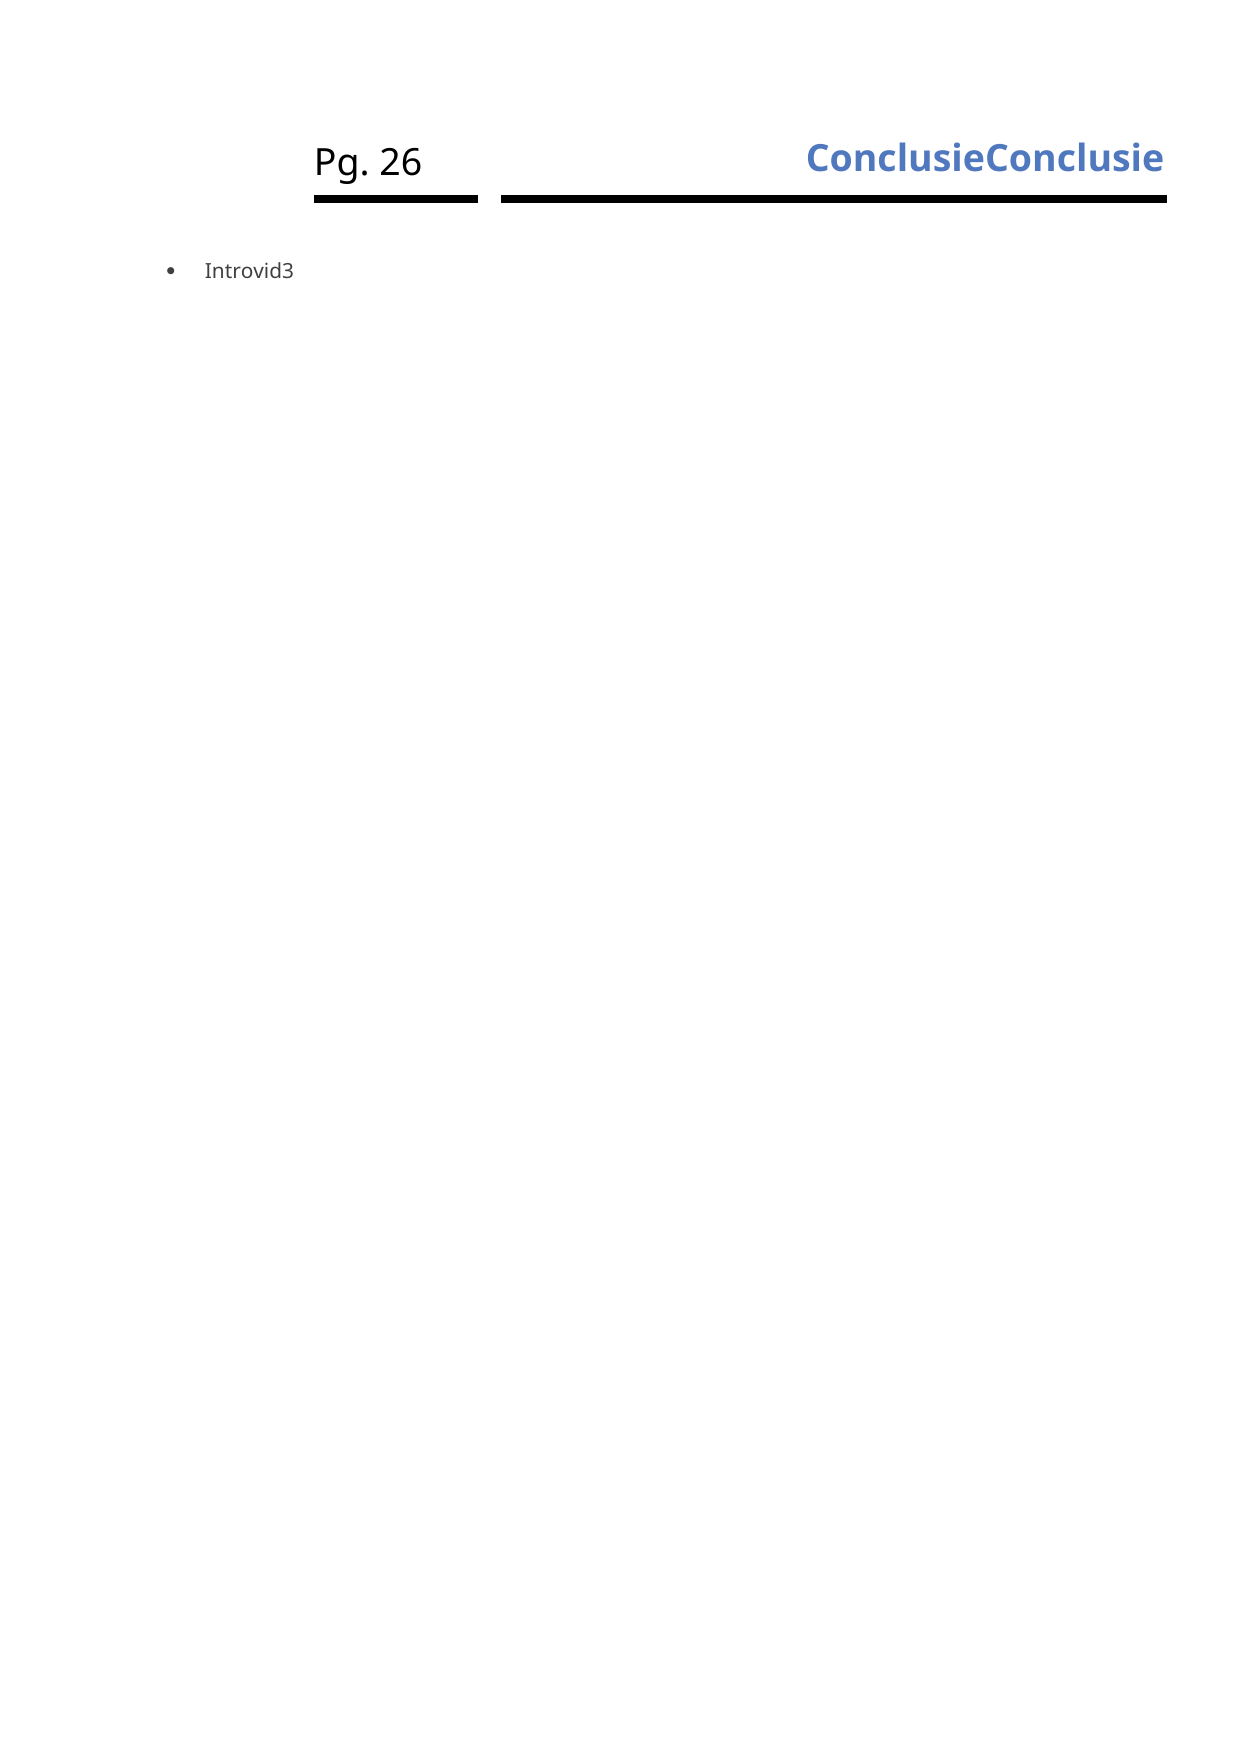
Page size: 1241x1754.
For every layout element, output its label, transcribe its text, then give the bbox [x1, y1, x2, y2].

list Introvid3 [167, 256, 1167, 284]
